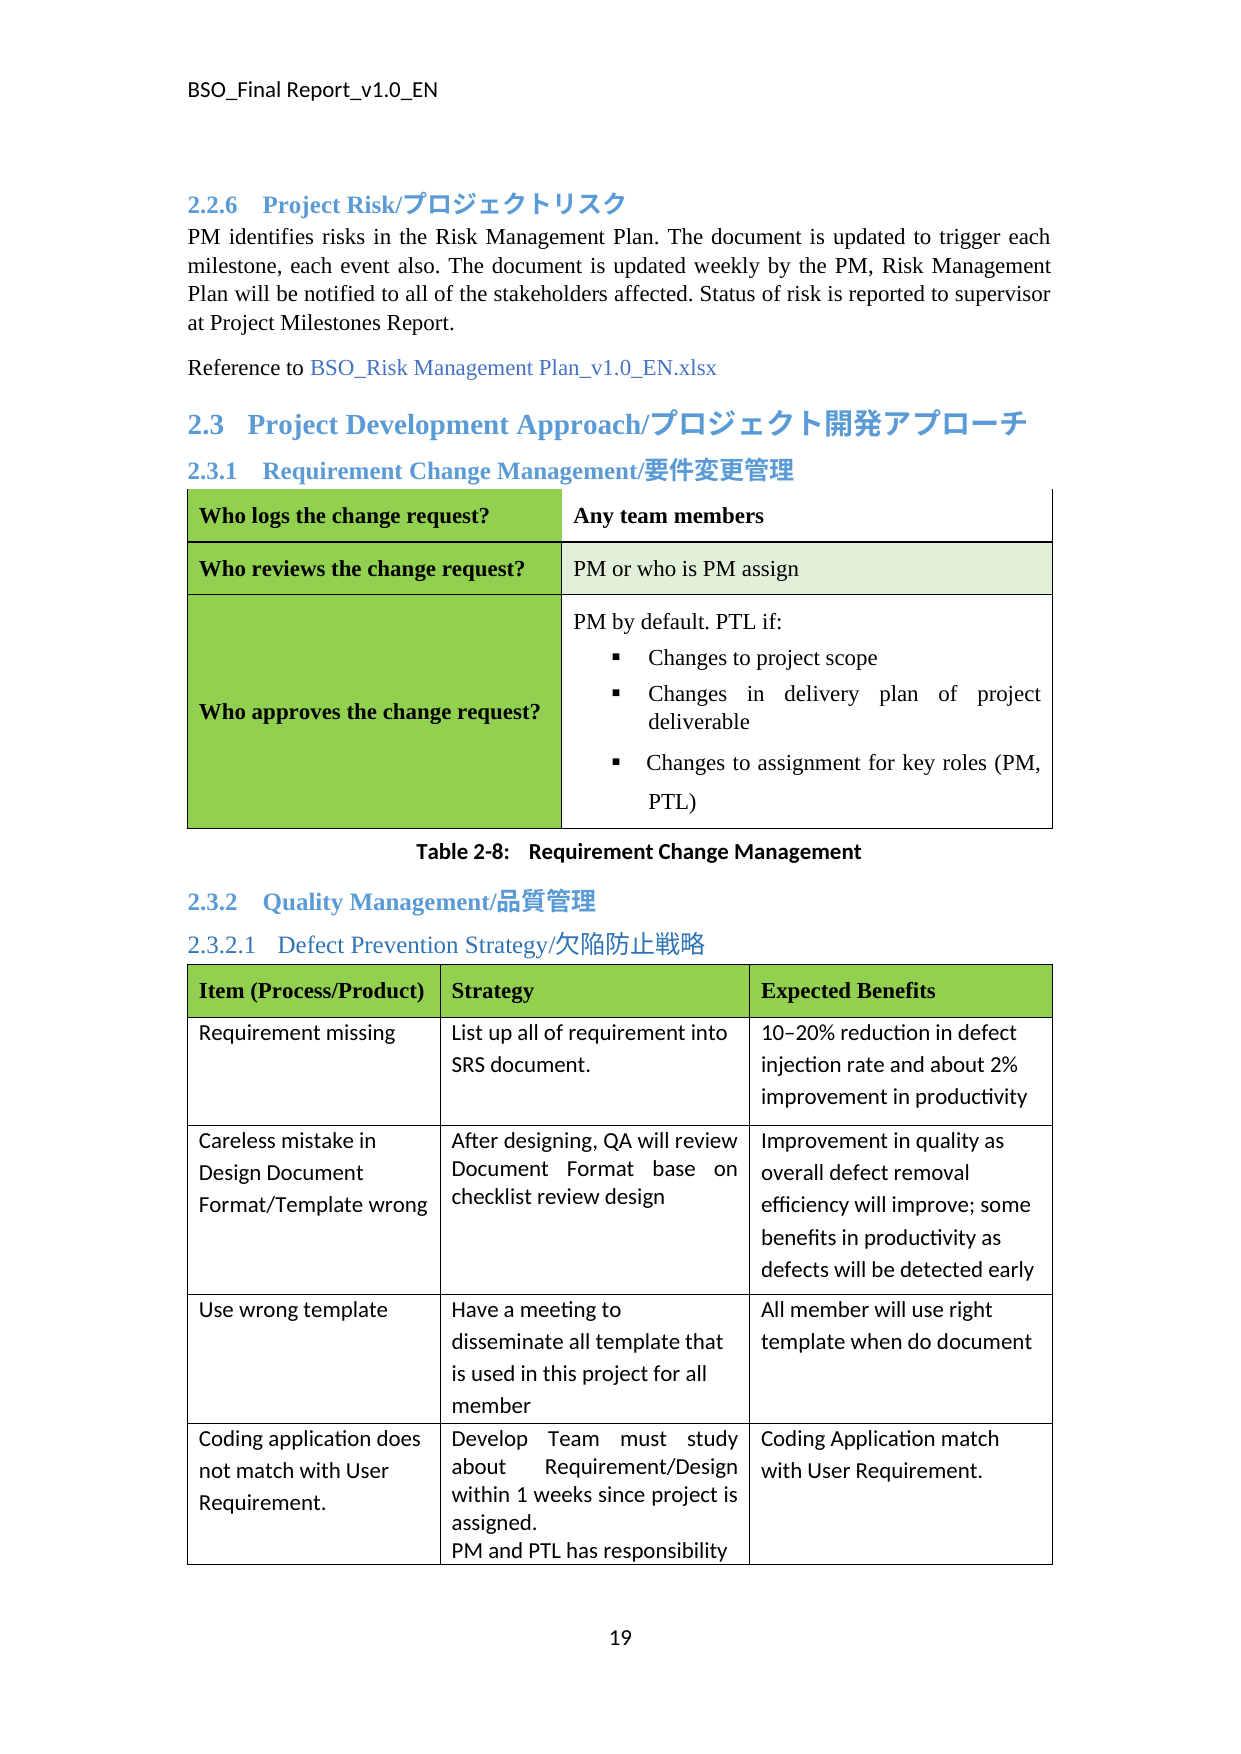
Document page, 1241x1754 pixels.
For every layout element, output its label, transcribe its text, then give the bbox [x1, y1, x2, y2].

table_cell List up all of requirement into SRS document. [441, 1018, 749, 1125]
table_cell Use wrong template [188, 1295, 440, 1423]
table_cell PM by default. PTL if: Changes to project scope Changes in delivery plan of project deliverable Changes to assignment for key roles (PM, PTL) [562, 595, 1052, 828]
table_cell 10–20% reduction in defect injection rate and about 2% improvement in productivity [750, 1018, 1052, 1125]
table_cell Careless mistake in Design Document Format/Template wrong [188, 1126, 440, 1294]
table_header Who logs the change request? [188, 489, 562, 541]
subtitle Project Risk/プロジェクトリスク [187, 184, 1053, 220]
table_cell Have a meeting to disseminate all template that is used in this project for all member [441, 1295, 749, 1423]
text Requirement Change Management [225, 837, 1053, 865]
table_cell Requirement missing [188, 1018, 440, 1125]
table_header Item (Process/Product) [188, 965, 440, 1017]
table_header Strategy [441, 965, 749, 1017]
table_cell All member will use right template when do document [750, 1295, 1052, 1423]
table_header Any team members [562, 489, 1052, 541]
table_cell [750, 1424, 1052, 1564]
text Reference to BSO_Risk Management Plan_v1.0_EN.xlsx [187, 354, 1053, 380]
table_cell After designing, QA will review Document Format base on checklist review design [441, 1126, 749, 1294]
subtitle Project Development Approach/プロジェクト開発アプローチ [187, 401, 1053, 443]
table_cell Improvement in quality as overall defect removal efficiency will improve; some benefits in productivity as defects will be detected early [750, 1126, 1052, 1294]
table_cell Who reviews the change request? [188, 543, 561, 594]
table_header Expected Benefits [750, 965, 1052, 1017]
subtitle Requirement Change Management/要件変更管理 [187, 450, 1053, 487]
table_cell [188, 1424, 440, 1564]
table_cell PM or who is PM assign [562, 543, 1052, 594]
subtitle Quality Management/品質管理 [187, 882, 1053, 918]
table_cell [441, 1424, 749, 1564]
text PM identifies risks in the Risk Management Plan. The document is updated to trigger each milestone, each event also. The document is updated weekly by the PM, Risk Management Plan will be notified to all of the stakeholders affected. Status of risk is reported to supervisor at Project Milestones Report. [187, 223, 1053, 335]
table_cell Who approves the change request? [188, 595, 561, 828]
subtitle Defect Prevention Strategy/欠陥防止戦略 [187, 925, 1053, 961]
